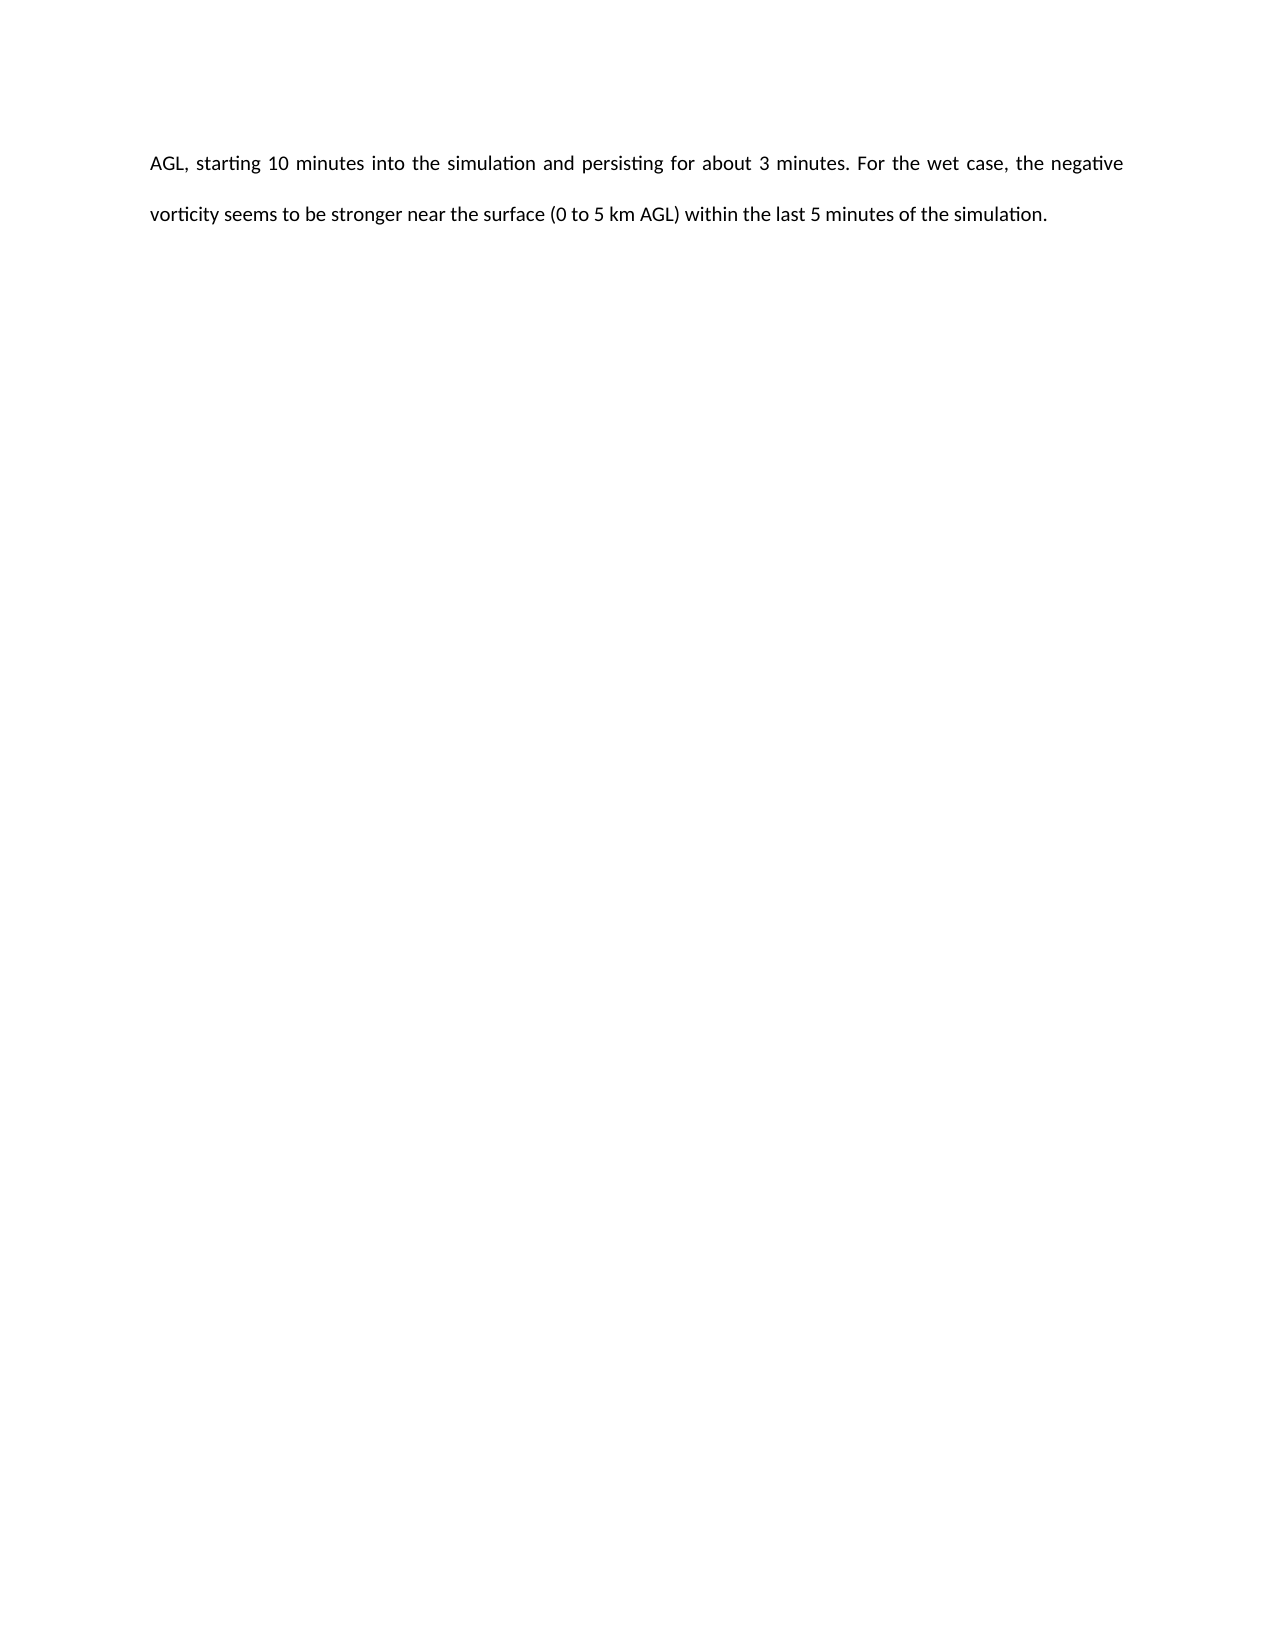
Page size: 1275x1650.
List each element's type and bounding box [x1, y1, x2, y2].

text [150, 150, 1125, 226]
